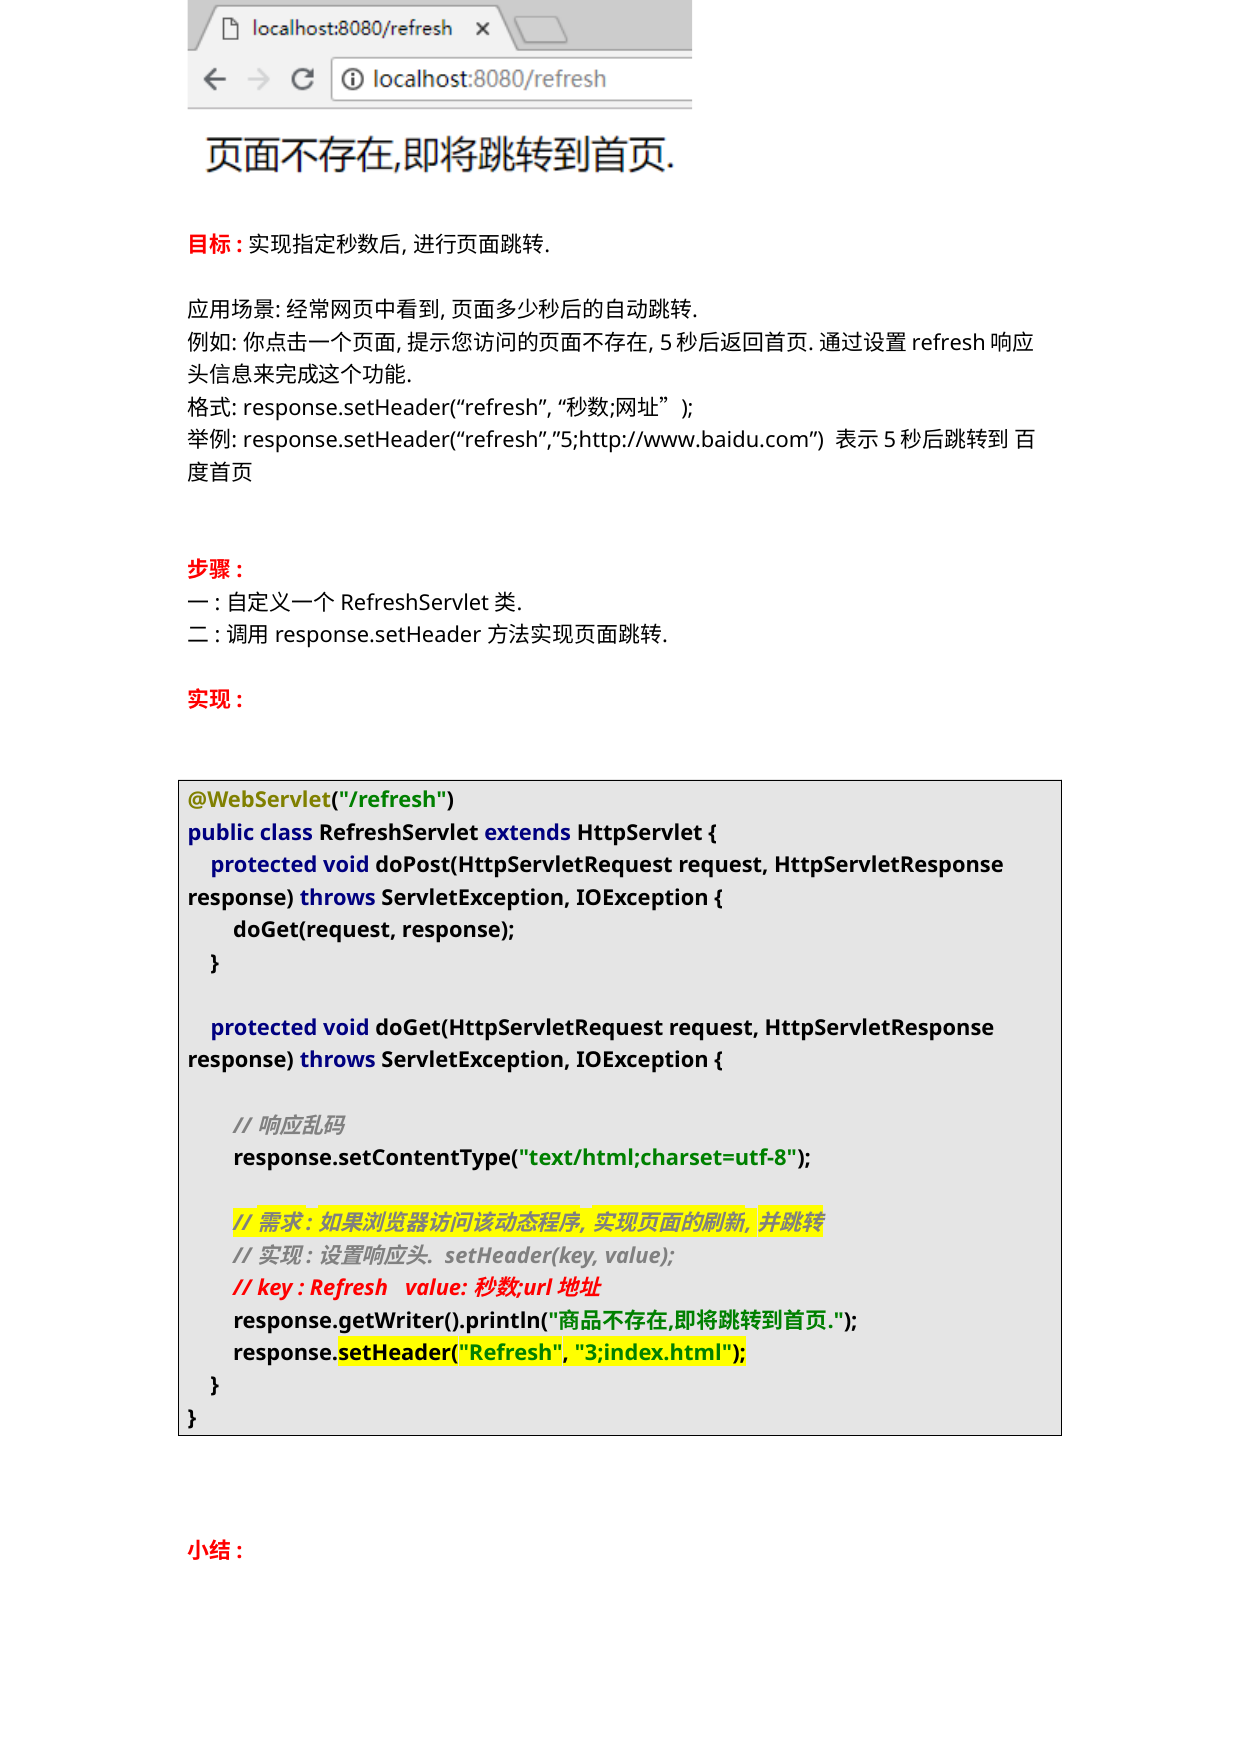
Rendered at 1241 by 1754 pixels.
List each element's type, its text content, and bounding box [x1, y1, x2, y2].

text 步骤 : [187, 552, 1053, 584]
text 实现 : [187, 682, 1053, 714]
picture [187, 0, 693, 207]
text @WebServlet("/refresh") public class RefreshServlet extends HttpServlet { protected void doPost(HttpServletRequest request, HttpServletResponse response) throws ServletException, IOException { doGet(request, response); } protected void doGet(HttpServletRequest request, HttpServletResponse response) throws ServletException, IOException { // 响应乱码 response.setContentType("text/html;charset=utf-8"); // 需求 : 如果浏览器访问该动态程序, 实现页面的刷新, 并跳转 // 实现 : 设置响应头. setHeader(key, value); // key : Refresh value: 秒数;url地址 response.getWriter().println("商品不存在,即将跳转到首页."); response.setHeader("Refresh", "3;index.html"); } } [179, 781, 1061, 1435]
text 小结 : [187, 1533, 1053, 1566]
text 格式: response.setHeader(“refresh”, “秒数;网址”); [187, 389, 1053, 422]
text 例如: 你点击一个页面, 提示您访问的页面不存在, 5秒后返回首页. 通过设置refresh响应头信息来完成这个功能. [187, 324, 1053, 389]
text 应用场景: 经常网页中看到, 页面多少秒后的自动跳转. [187, 292, 1053, 324]
text 目标 : 实现指定秒数后, 进行页面跳转. [187, 162, 1053, 259]
text 二 : 调用 response.setHeader 方法实现页面跳转. [187, 617, 1053, 649]
text 举例: response.setHeader(“refresh”,”5;http://www.baidu.com”) 表示5秒后跳转到 百度首页 [187, 422, 1053, 487]
text 一 : 自定义一个 RefreshServlet 类. [187, 584, 1053, 617]
